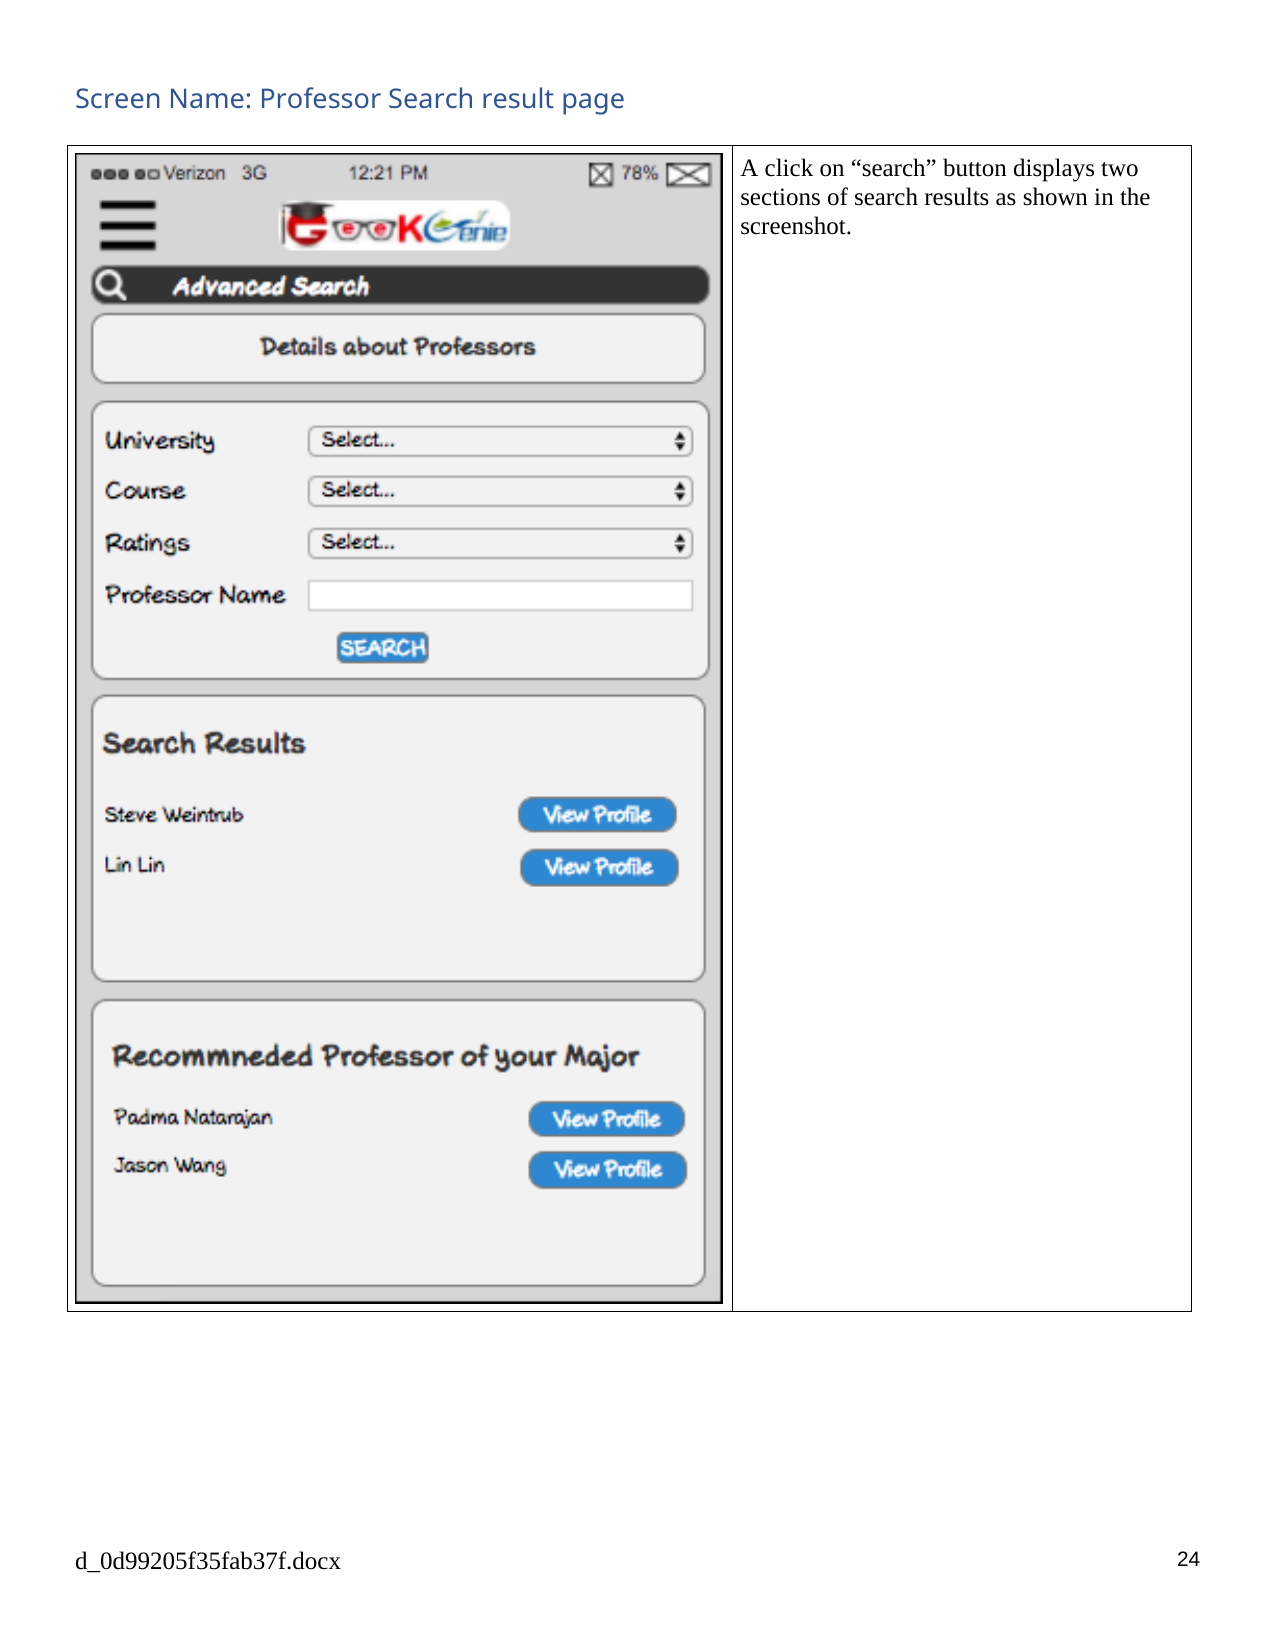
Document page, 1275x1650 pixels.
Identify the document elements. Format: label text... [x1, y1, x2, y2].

picture [75, 153, 723, 1304]
subtitle Screen Name: Professor Search result page [75, 79, 1200, 116]
table_header [68, 146, 732, 1311]
table_header A click on “search” button displays two sections of search results as shown in the screenshot. [733, 146, 1191, 1311]
